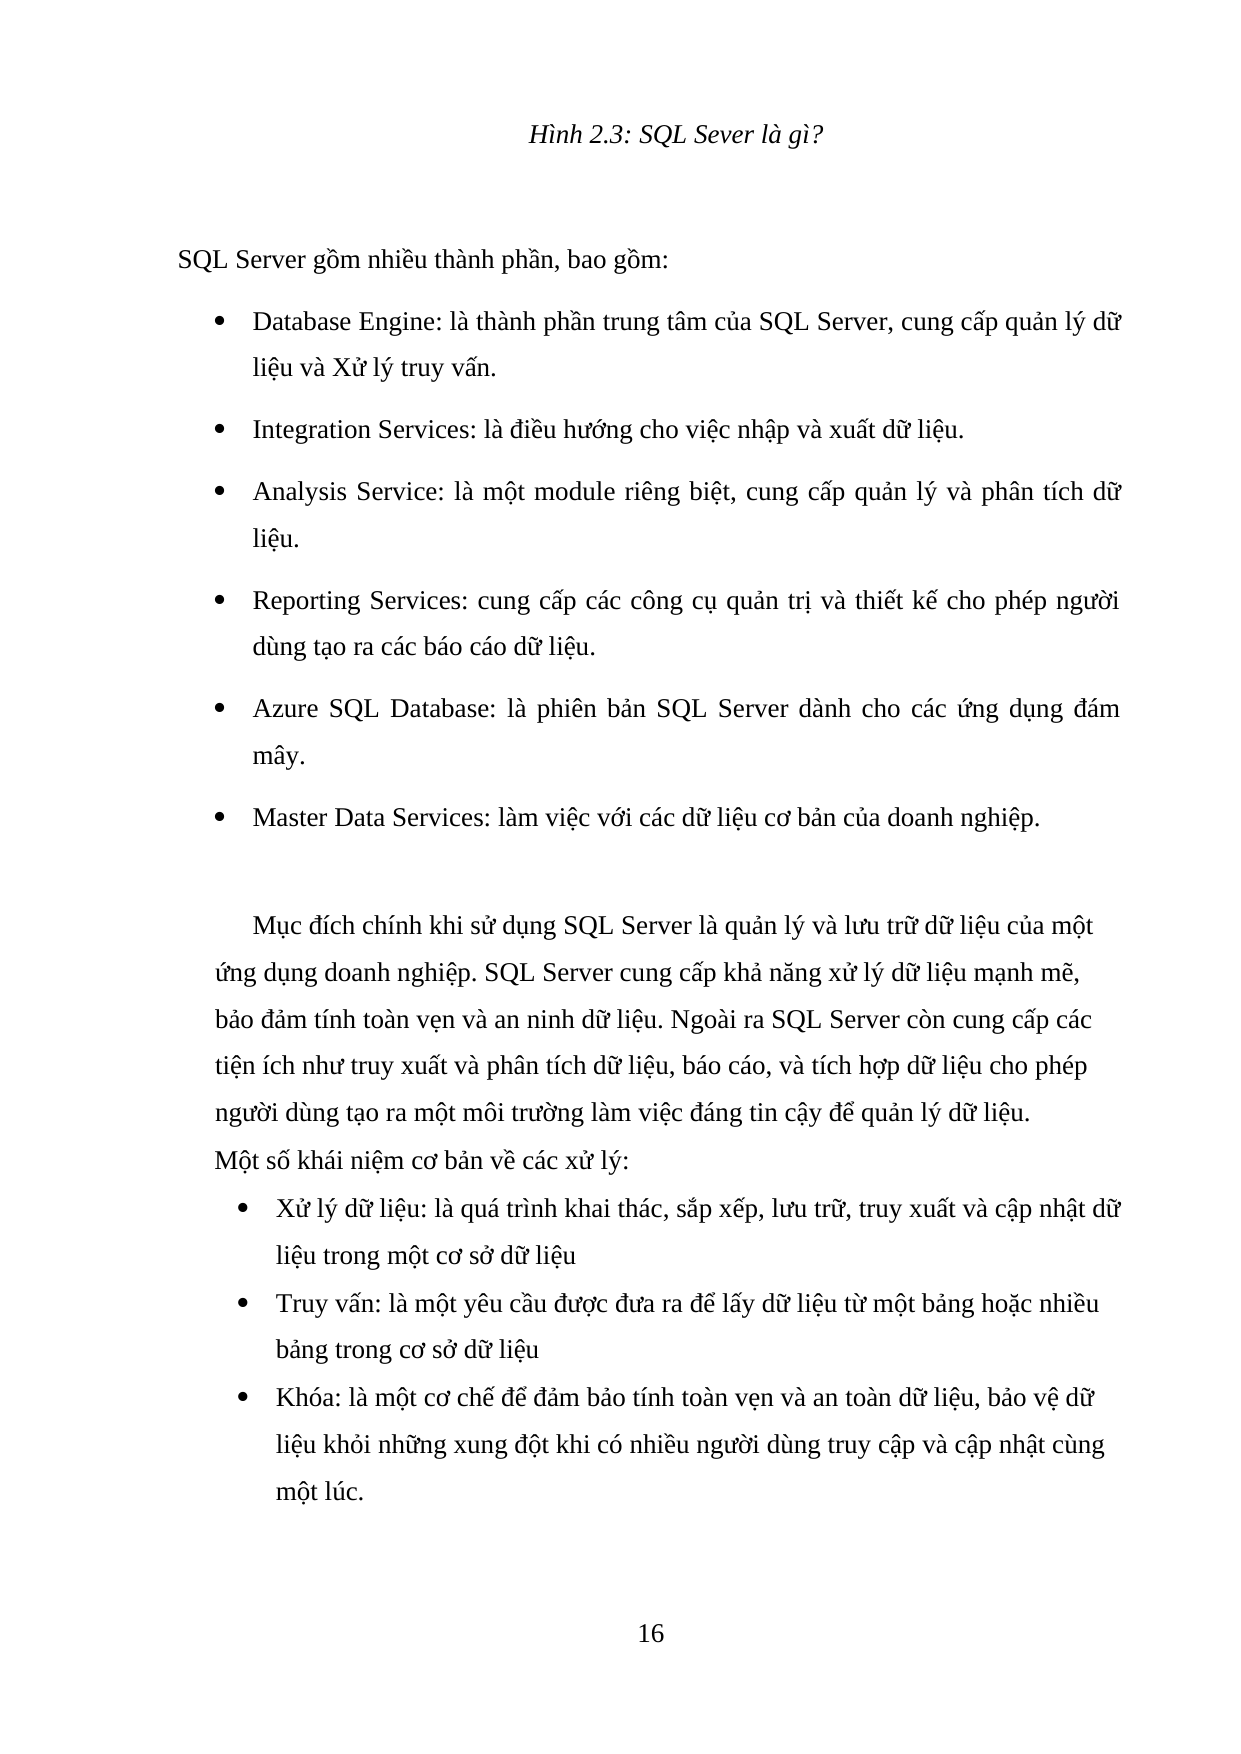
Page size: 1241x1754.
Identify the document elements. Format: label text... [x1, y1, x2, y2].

list Analysis Service: là một module riêng biệt, cung cấp quản lý và phân tích dữ liệu. [215, 1049, 1122, 1127]
text SQL Server gồm nhiều thành phần, bao gồm: [177, 817, 1122, 848]
text Hình 2.3: SQL Sever là gì? [528, 648, 1122, 723]
list Integration Services: là điều hướng cho việc nhập và xuất dữ liệu. [215, 987, 1122, 1019]
list Reporting Services: cung cấp các công cụ quản trị và thiết kế cho phép người dùng tạo ra các báo cáo dữ liệu. [215, 1158, 1122, 1236]
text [177, 118, 1122, 243]
list Database Engine: là thành phần trung tâm của SQL Server, cung cấp quản lý dữ liệu và Xử lý truy vấn. [215, 879, 1122, 957]
list Azure SQL Database: là phiên bản SQL Server dành cho các ứng dụng đám mây. [215, 1266, 1122, 1344]
picture [226, 259, 1157, 648]
list Master Data Services: làm việc với các dữ liệu cơ bản của doanh nghiệp. [215, 1375, 1122, 1406]
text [215, 1484, 1122, 1561]
